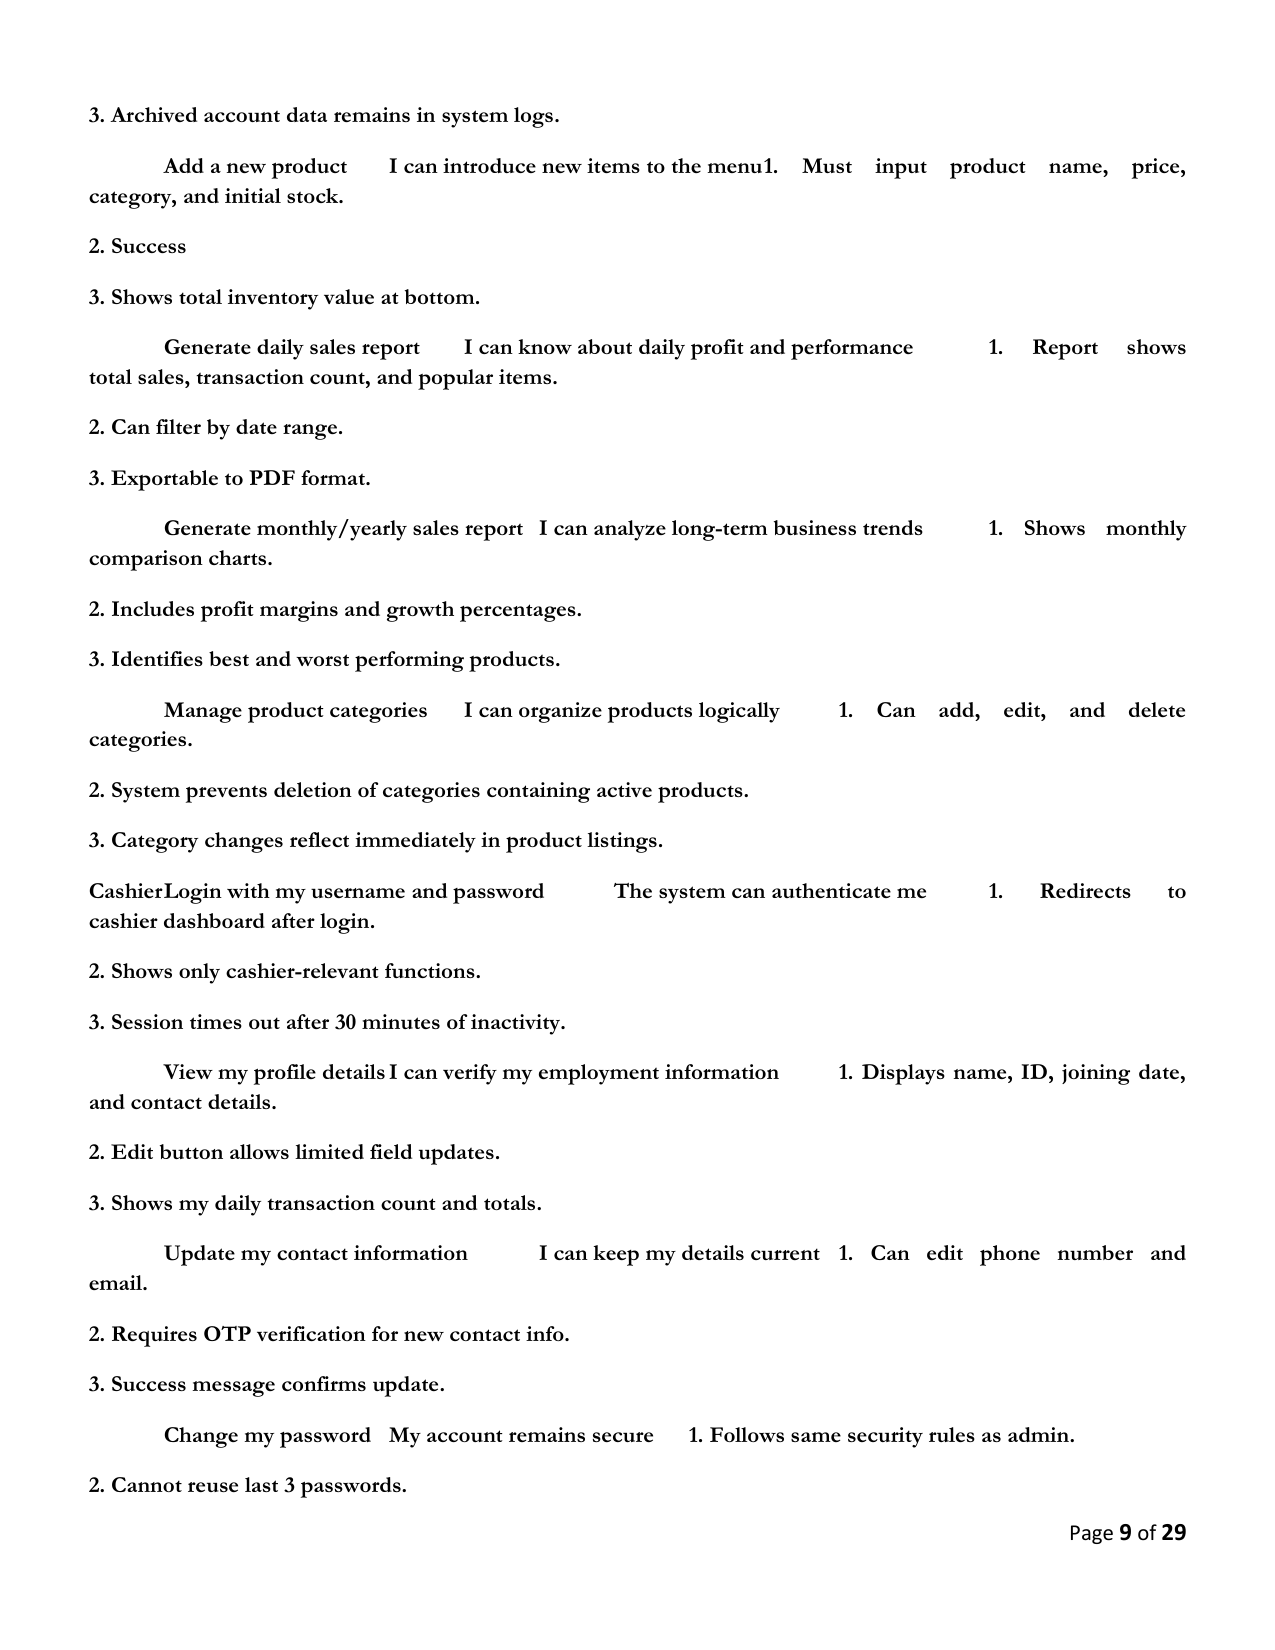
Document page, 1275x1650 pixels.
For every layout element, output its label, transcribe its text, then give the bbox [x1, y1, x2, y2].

text View my profile details I can verify my employment information 1. Displays name, ID, joining date, and contact details. [88, 1060, 1186, 1115]
text Cashier Login with my username and password The system can authenticate me 1. Redirects to cashier dashboard after login. [88, 878, 1186, 934]
text 2. Edit button allows limited field updates. [88, 1140, 1186, 1166]
text Manage product categories I can organize products logically 1. Can add, edit, and delete categories. [88, 697, 1186, 753]
text Generate monthly/yearly sales report I can analyze long-term business trends 1. Shows monthly comparison charts. [88, 516, 1186, 572]
text 3. Shows total inventory value at bottom. [88, 284, 1186, 310]
text 3. Category changes reflect immediately in product listings. [88, 828, 1186, 854]
text 2. Success [88, 234, 1186, 259]
text 3. Session times out after 30 minutes of inactivity. [88, 1009, 1186, 1035]
text 2. Requires OTP verification for new contact info. [88, 1321, 1186, 1347]
text 2. Shows only cashier-relevant functions. [88, 959, 1186, 984]
text 3. Shows my daily transaction count and totals. [88, 1191, 1186, 1216]
text 3. Exportable to PDF format. [88, 466, 1186, 491]
text 3. Identifies best and worst performing products. [88, 647, 1186, 673]
text Update my contact information I can keep my details current 1. Can edit phone number and email. [88, 1241, 1186, 1297]
text Generate daily sales report I can know about daily profit and performance 1. Report shows total sales, transaction count, and popular items. [88, 335, 1186, 390]
text 3. Archived account data remains in system logs. [88, 103, 1186, 129]
text Add a new product I can introduce new items to the menu 1. Must input product name, price, category, and initial stock. [88, 153, 1186, 209]
text 2. Can filter by date range. [88, 415, 1186, 441]
text Change my password My account remains secure 1. Follows same security rules as admin. [88, 1422, 1186, 1448]
text 2. Cannot reuse last 3 passwords. [88, 1473, 1186, 1499]
text 3. Success message confirms update. [88, 1372, 1186, 1398]
text 2. System prevents deletion of categories containing active products. [88, 777, 1186, 803]
text 2. Includes profit margins and growth percentages. [88, 596, 1186, 622]
